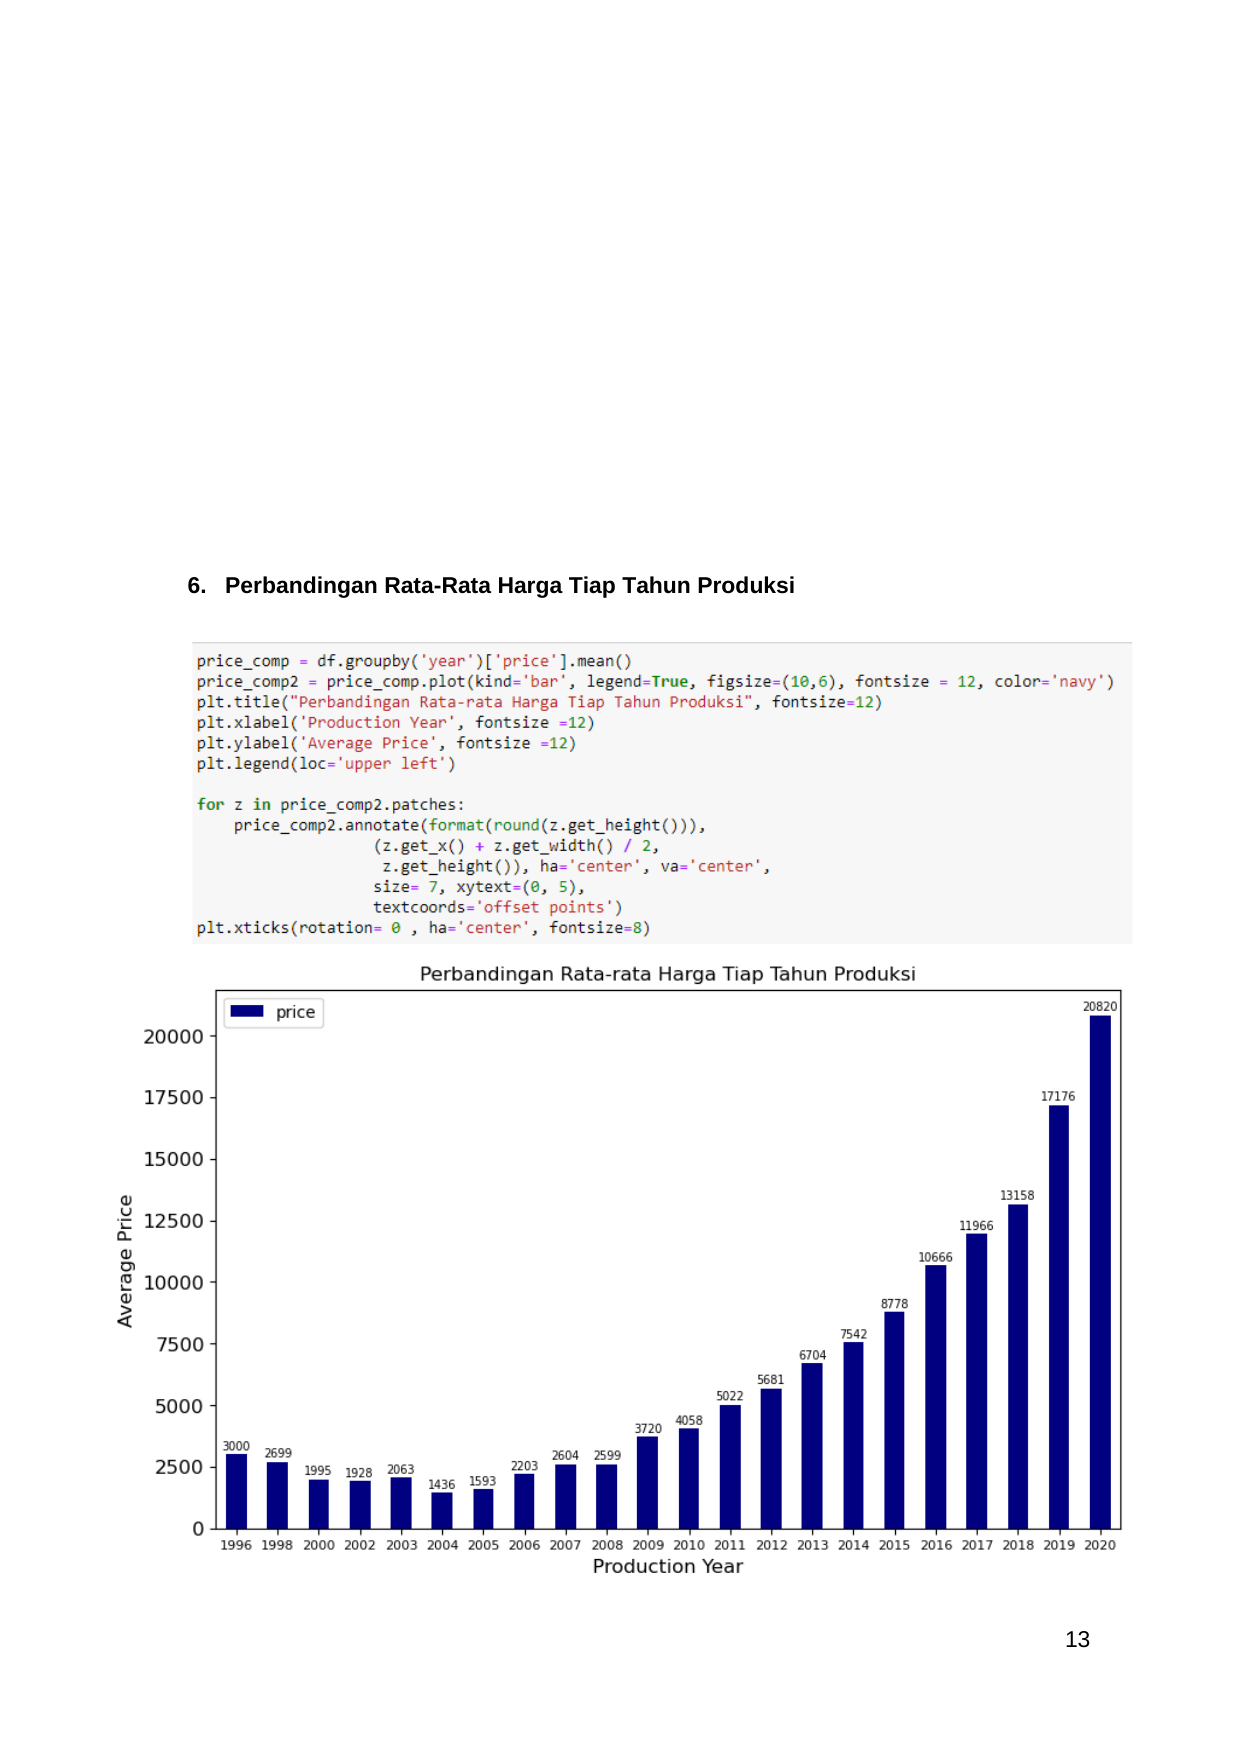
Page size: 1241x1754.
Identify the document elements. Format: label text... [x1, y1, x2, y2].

picture [192, 642, 1133, 944]
subtitle Perbandingan Rata-Rata Harga Tiap Tahun Produksi [187, 572, 1090, 598]
picture [107, 955, 1132, 1587]
